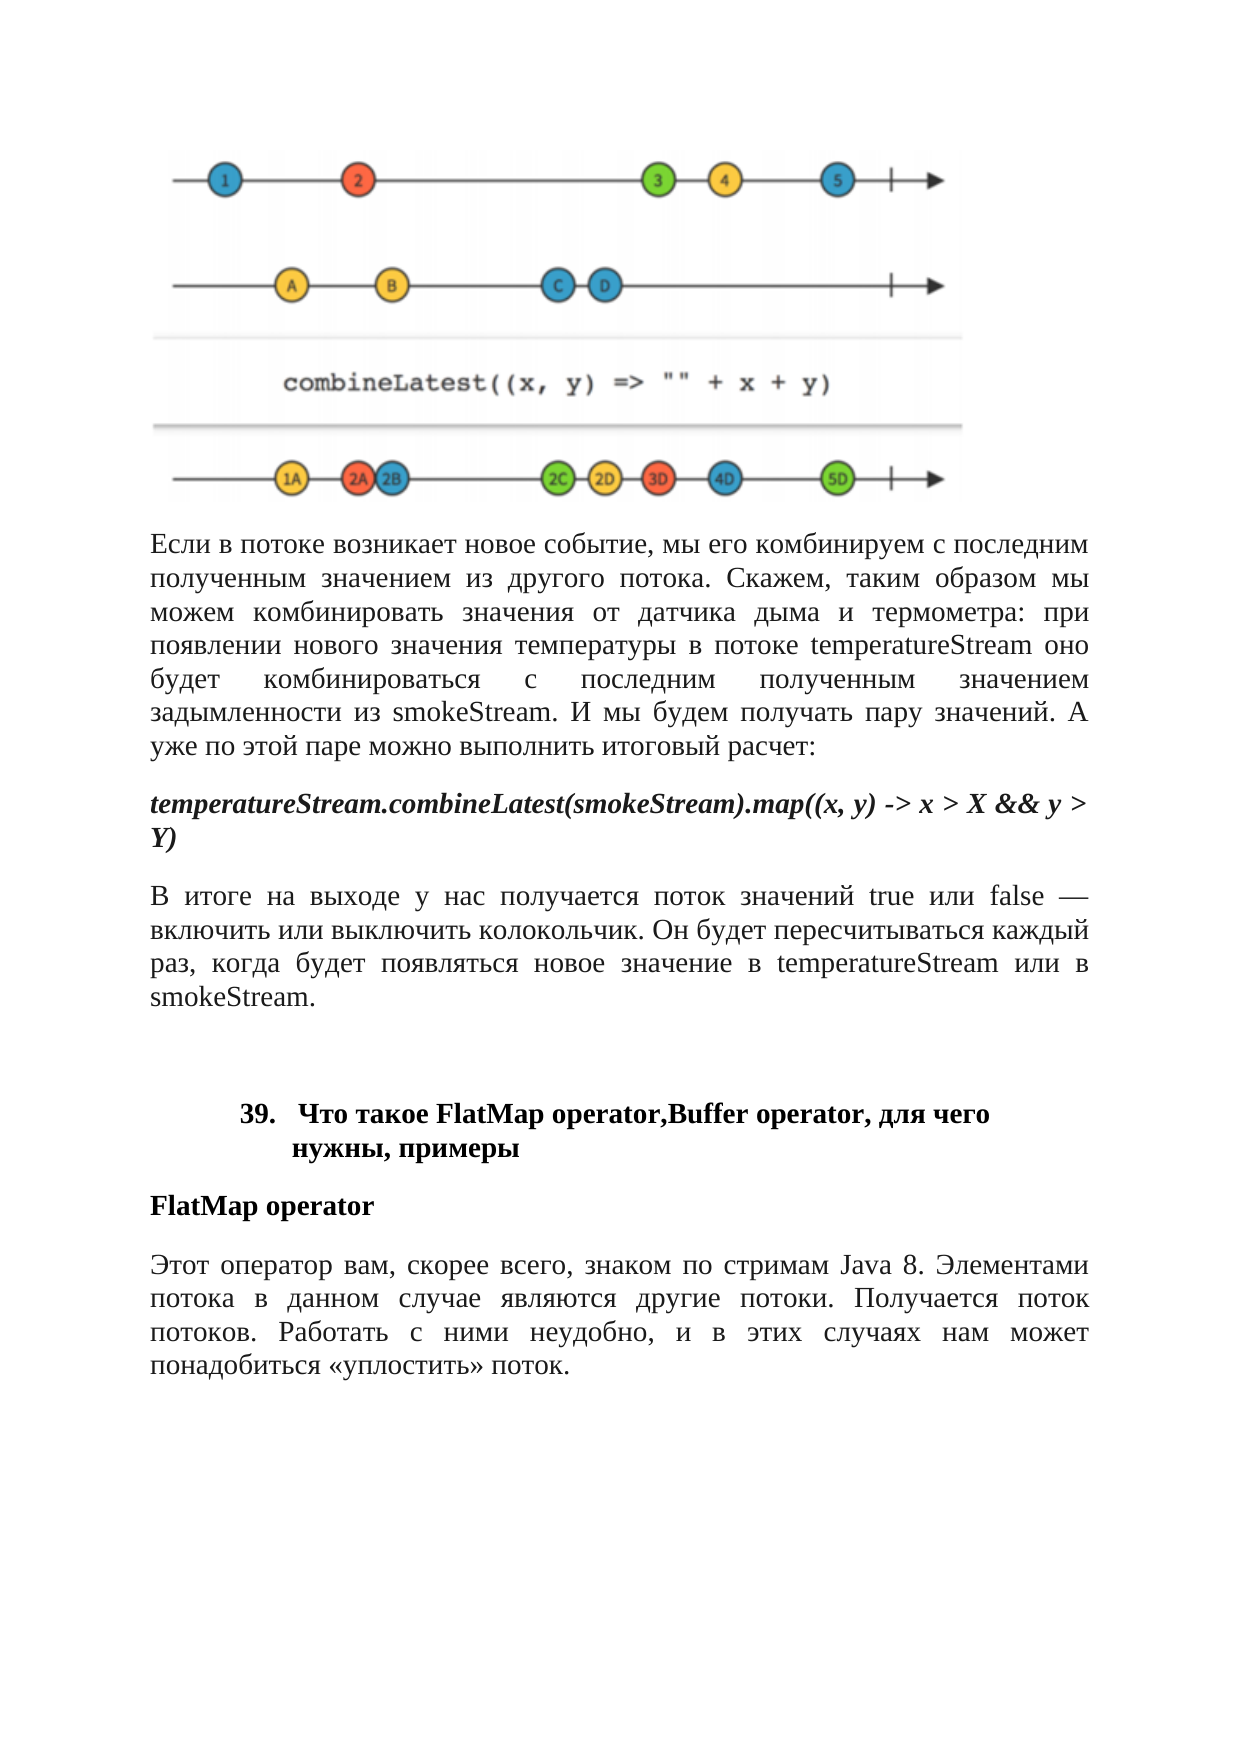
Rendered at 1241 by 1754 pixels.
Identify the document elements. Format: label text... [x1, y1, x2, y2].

text temperatureStream.combineLatest(smokeStream).map((x, y) -> x > X && y > Y) [150, 786, 1090, 853]
text FlatMap operator [150, 1188, 1090, 1222]
text 39. Что такое FlatMap operator,Buffer operator, для чего нужны, примеры [239, 1096, 1090, 1163]
text В итоге на выходе у нас получается поток значений true или false — включить или выключить колокольчик. Он будет пересчитываться каждый раз, когда будет появляться новое значение в temperatureStream или в smokeStream. [150, 878, 1090, 1013]
text Этот оператор вам, скорее всего, знаком по стримам Java 8. Элементами потока в данном случае являются другие потоки. Получается поток потоков. Работать с ними неудобно, и в этих случаях нам может понадобиться «уплостить» поток. [150, 1247, 1090, 1381]
picture [150, 150, 971, 502]
text Если в потоке возникает новое событие, мы его комбинируем с последним полученным значением из другого потока. Скажем, таким образом мы можем комбинировать значения от датчика дыма и термометра: при появлении нового значения температуры в потоке temperatureStream оно будет комбинироваться с последним полученным значением задымленности из smokeStream. И мы будем получать пару значений. А уже по этой паре можно выполнить итоговый расчет: [150, 527, 1090, 761]
